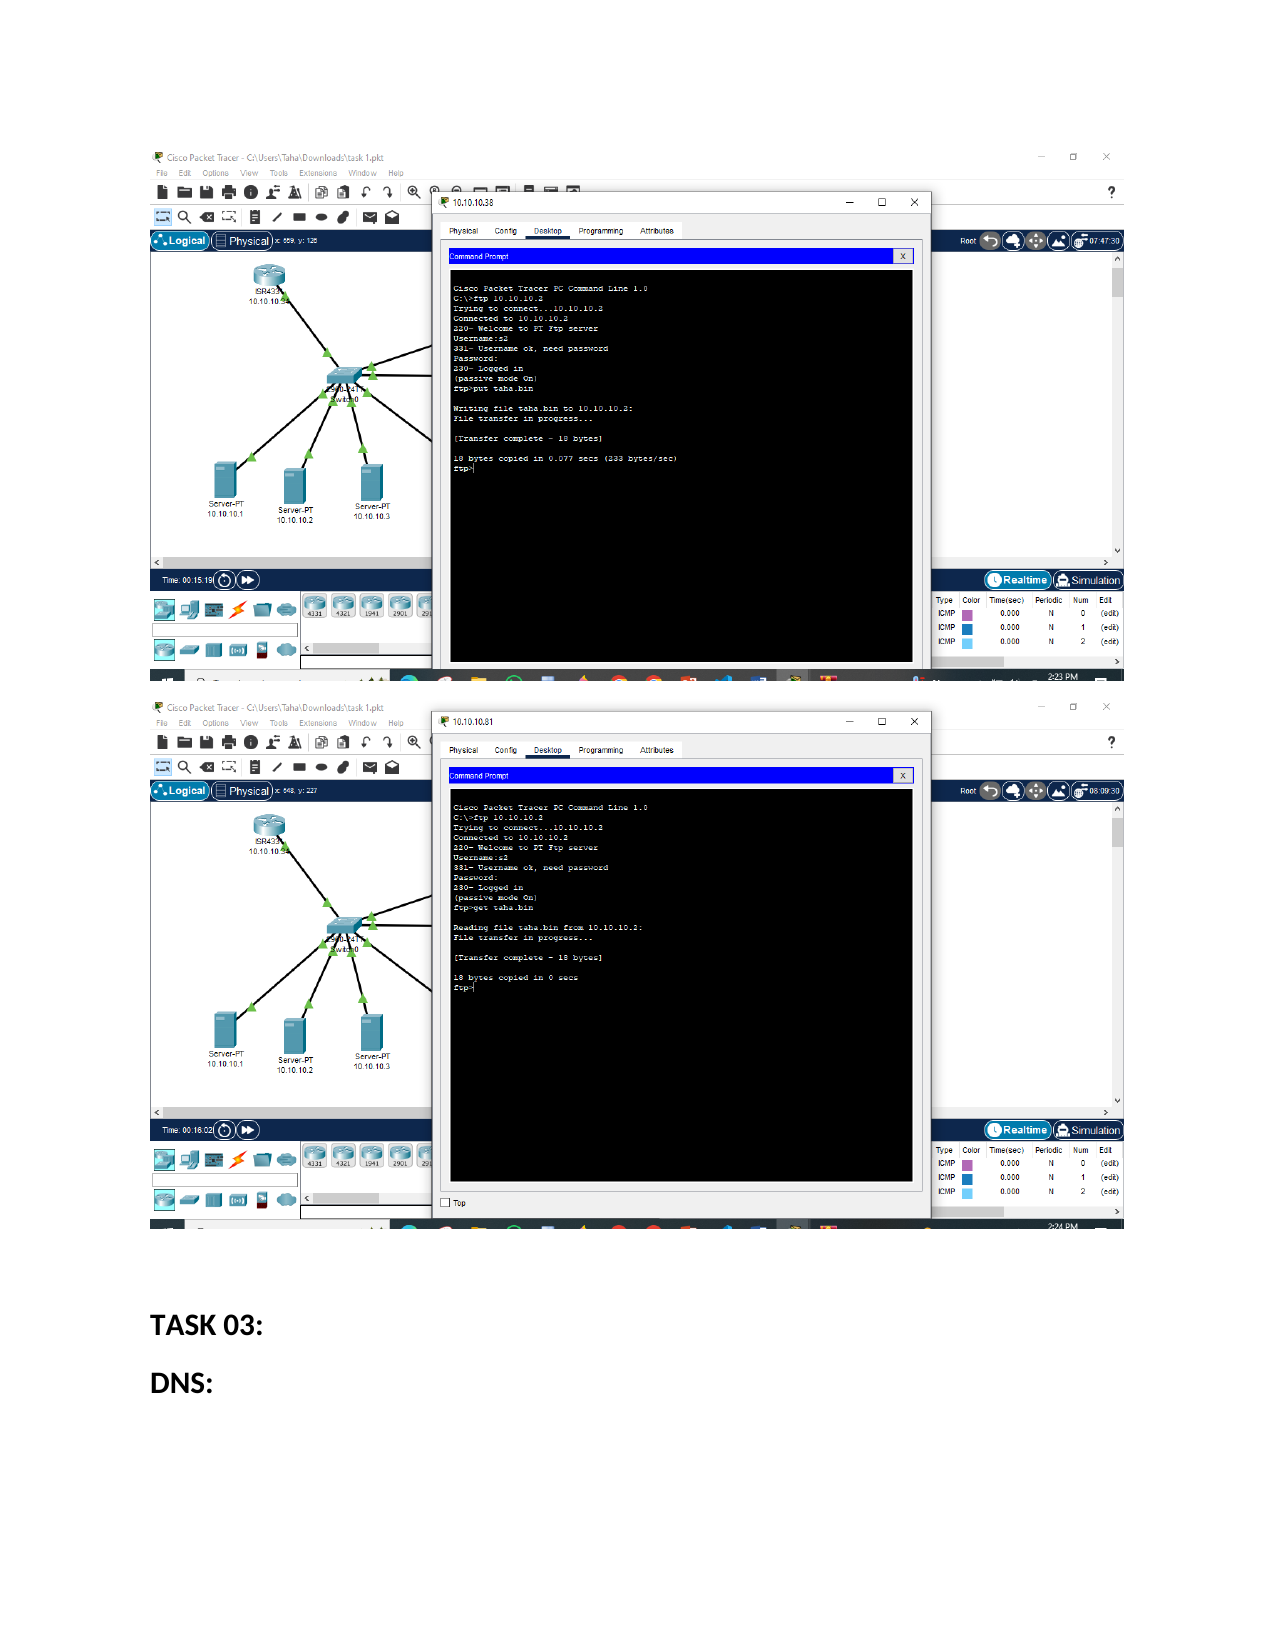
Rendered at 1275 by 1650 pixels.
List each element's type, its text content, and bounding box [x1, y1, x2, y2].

text DNS: [150, 1363, 1125, 1401]
picture [150, 699, 1124, 1229]
picture [150, 150, 1124, 681]
text TASK 03: [150, 1305, 1125, 1343]
